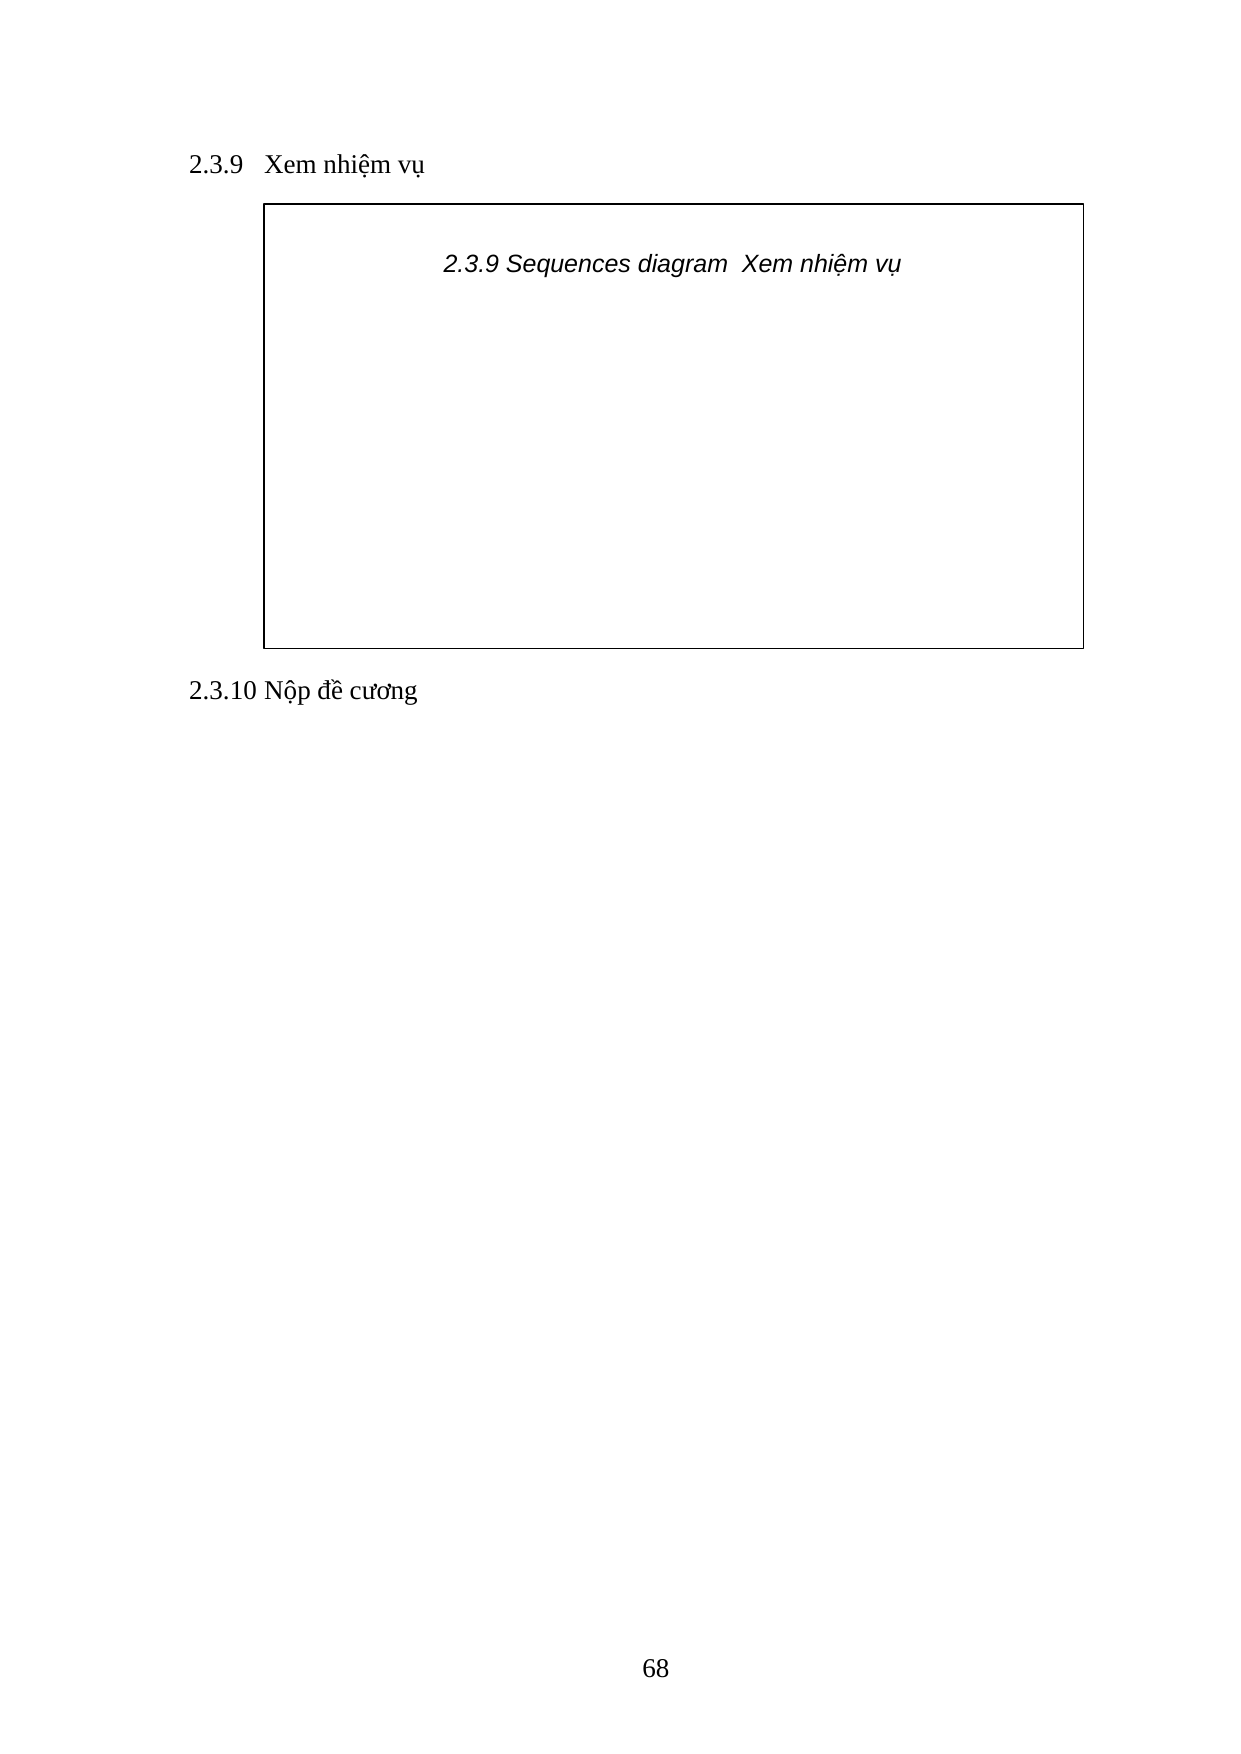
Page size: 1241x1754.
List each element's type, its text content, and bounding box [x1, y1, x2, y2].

list Xem nhiệm vụ [189, 148, 1122, 179]
list Nộp đề cương [189, 674, 1122, 705]
